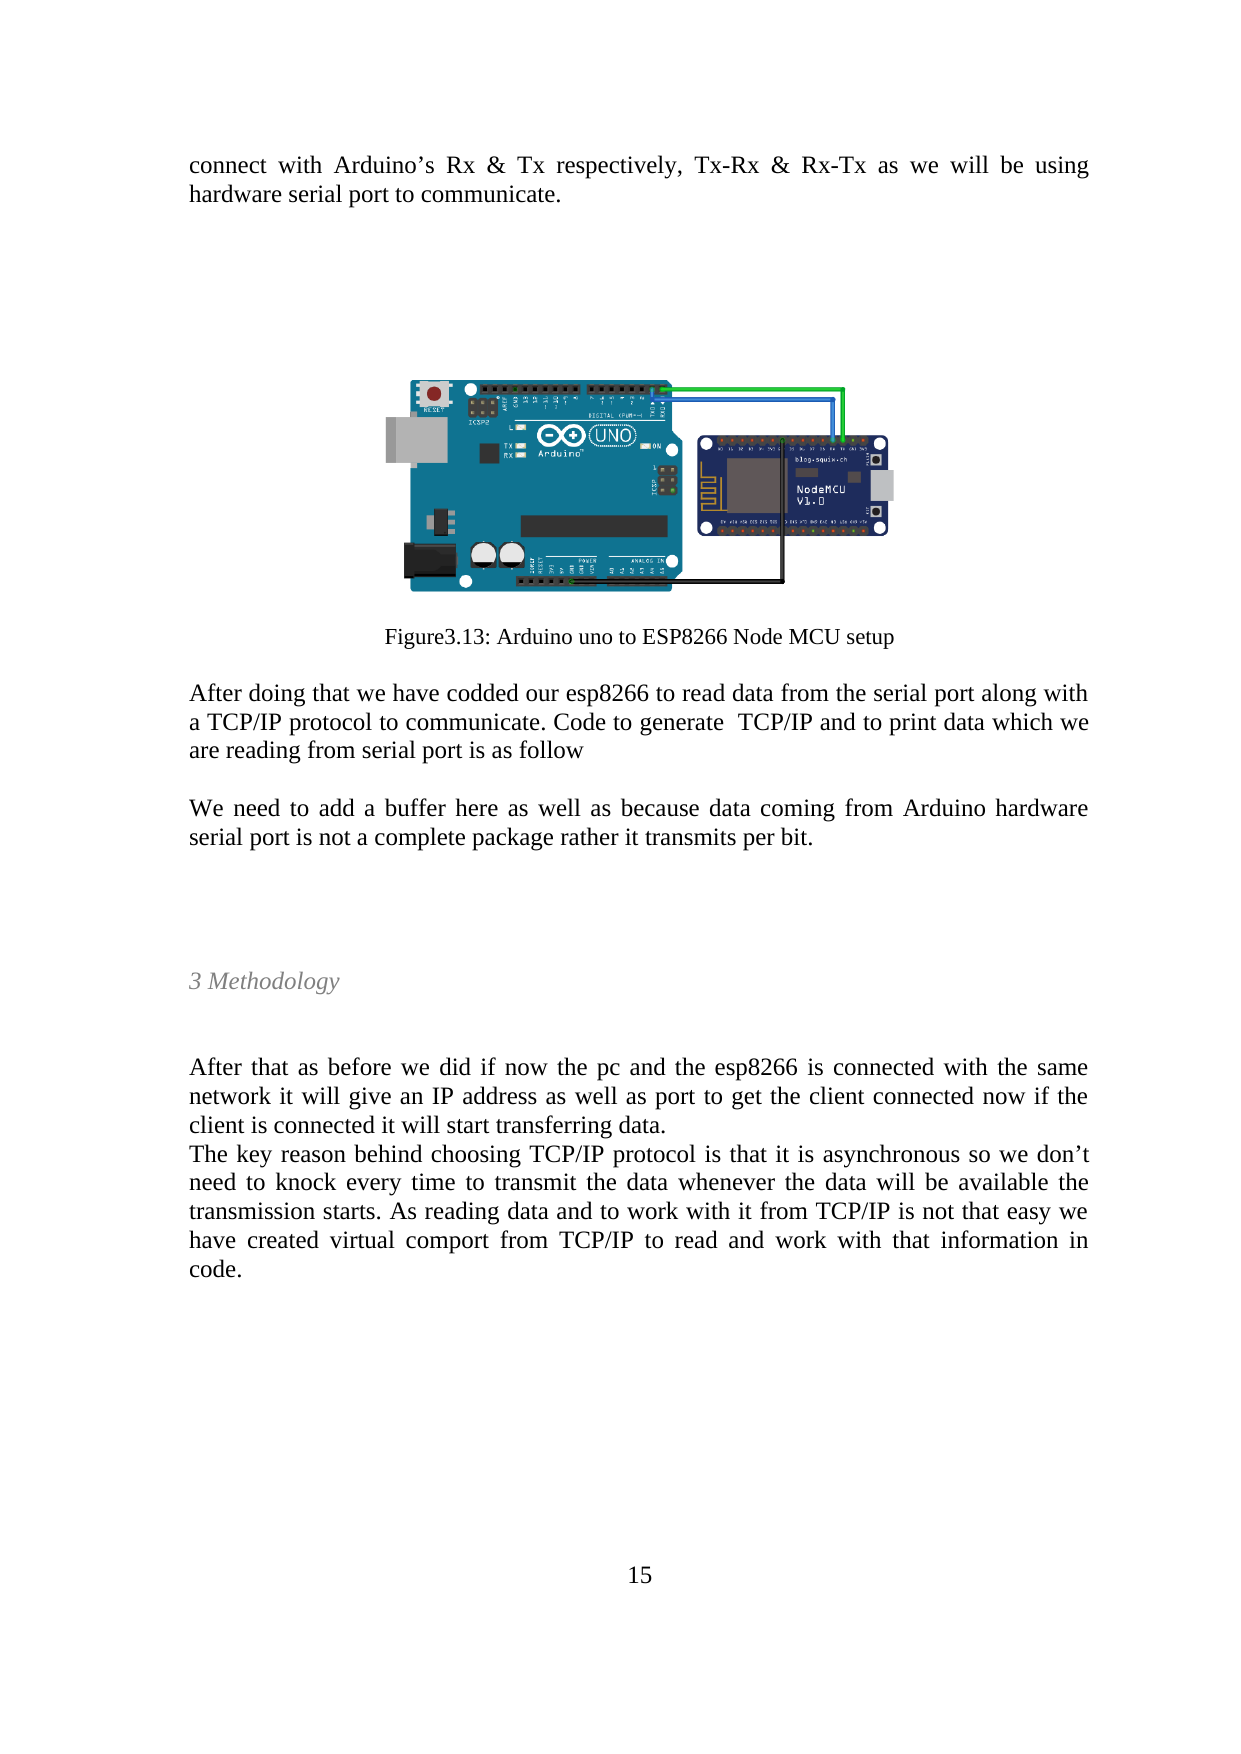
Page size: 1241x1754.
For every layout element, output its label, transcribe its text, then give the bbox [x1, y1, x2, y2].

text The key reason behind choosing TCP/IP protocol is that it is asynchronous so we don’t need to knock every time to transmit the data whenever the data will be available the transmission starts. As reading data and to work with it from TCP/IP is not that easy we have created virtual comport from TCP/IP to read and work with that information in code. [189, 1139, 1090, 1282]
text We need to add a buffer here as well as because data coming from Arduino hardware serial port is not a complete package rather it transmits per bit. [189, 793, 1090, 850]
text After that as before we did if now the pc and the esp8266 is connected with the same network it will give an IP address as well as port to get the client connected now if the client is connected it will start transferring data. [189, 1052, 1090, 1139]
picture [385, 380, 894, 594]
text 3 Methodology [189, 966, 1090, 994]
text After doing that we have codded our esp8266 to read data from the serial port along with a TCP/IP protocol to communicate. Code to generate TCP/IP and to print data which we are reading from serial port is as follow [189, 678, 1090, 764]
text Figure3.13: Arduino uno to ESP8266 Node MCU setup [189, 623, 1090, 649]
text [189, 150, 1090, 207]
